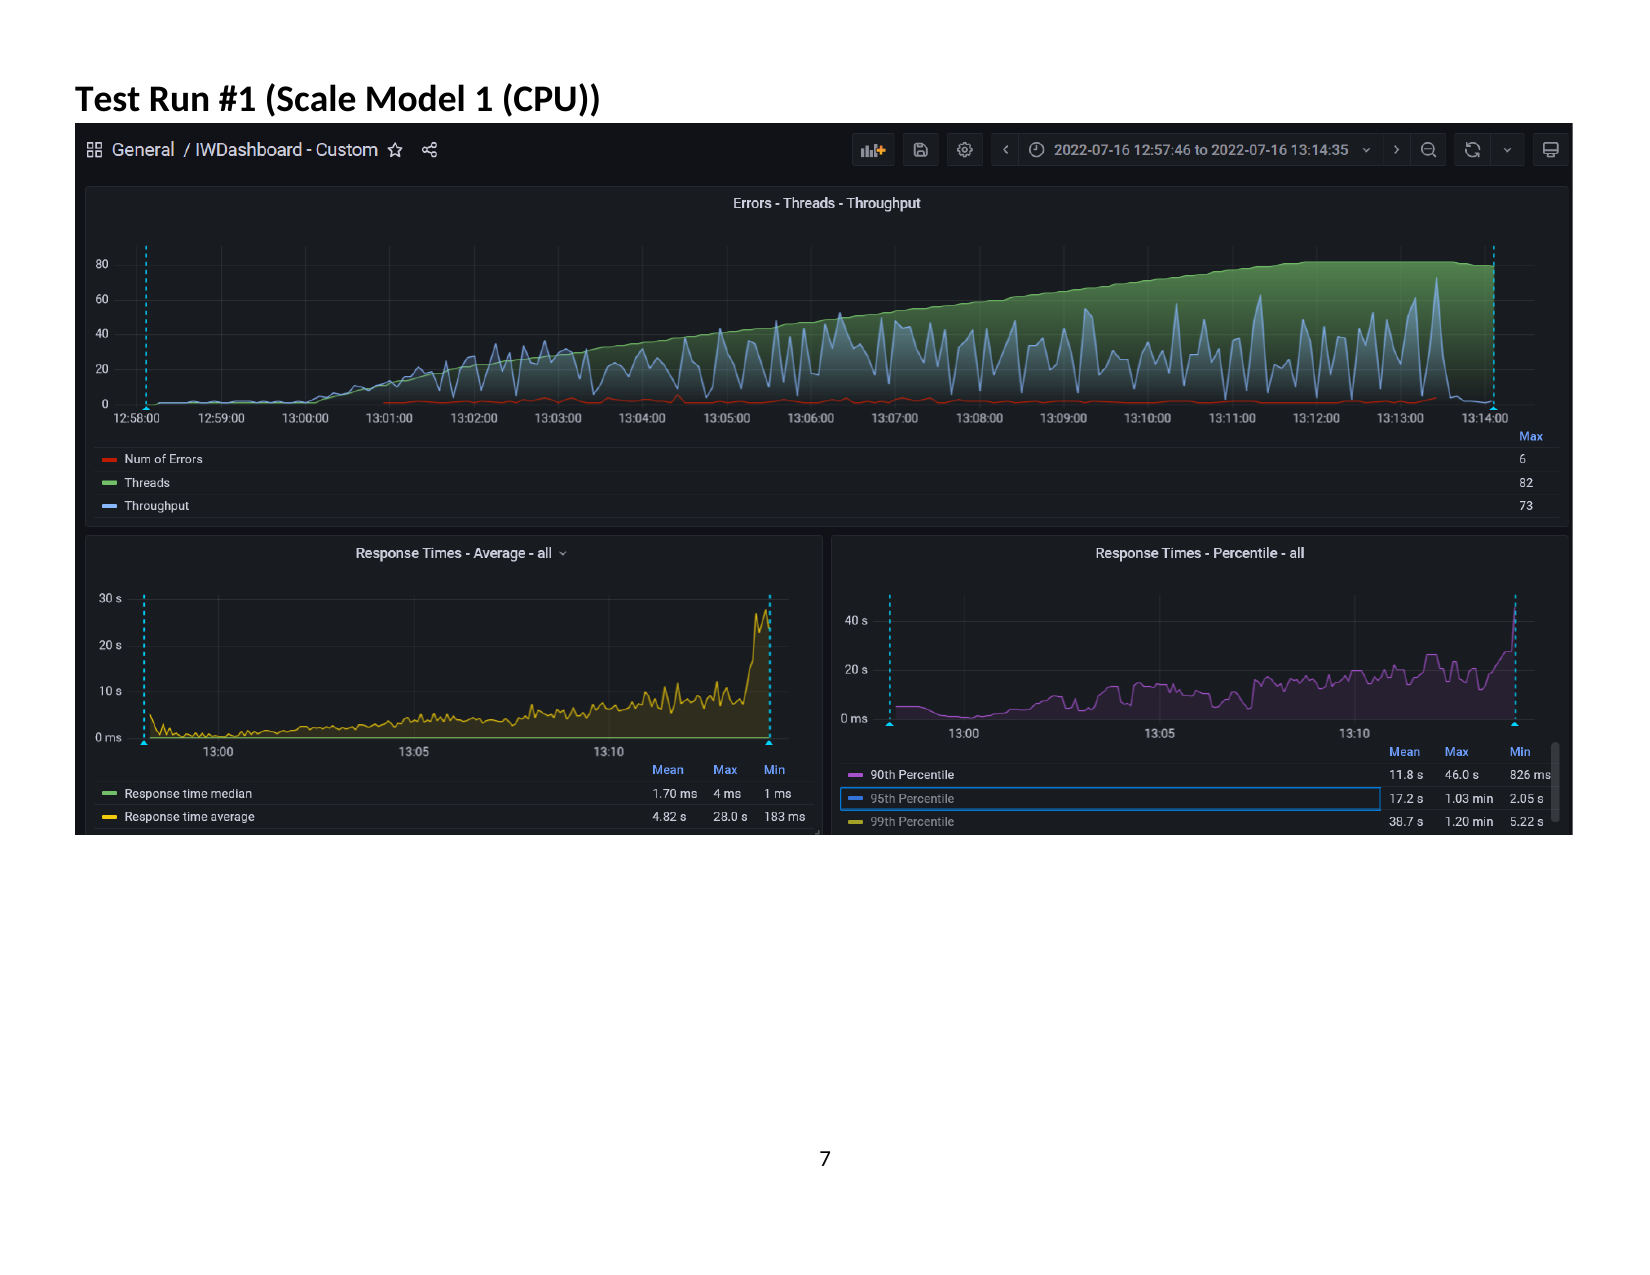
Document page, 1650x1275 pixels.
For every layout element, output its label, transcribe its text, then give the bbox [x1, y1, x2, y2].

picture [75, 123, 1573, 835]
